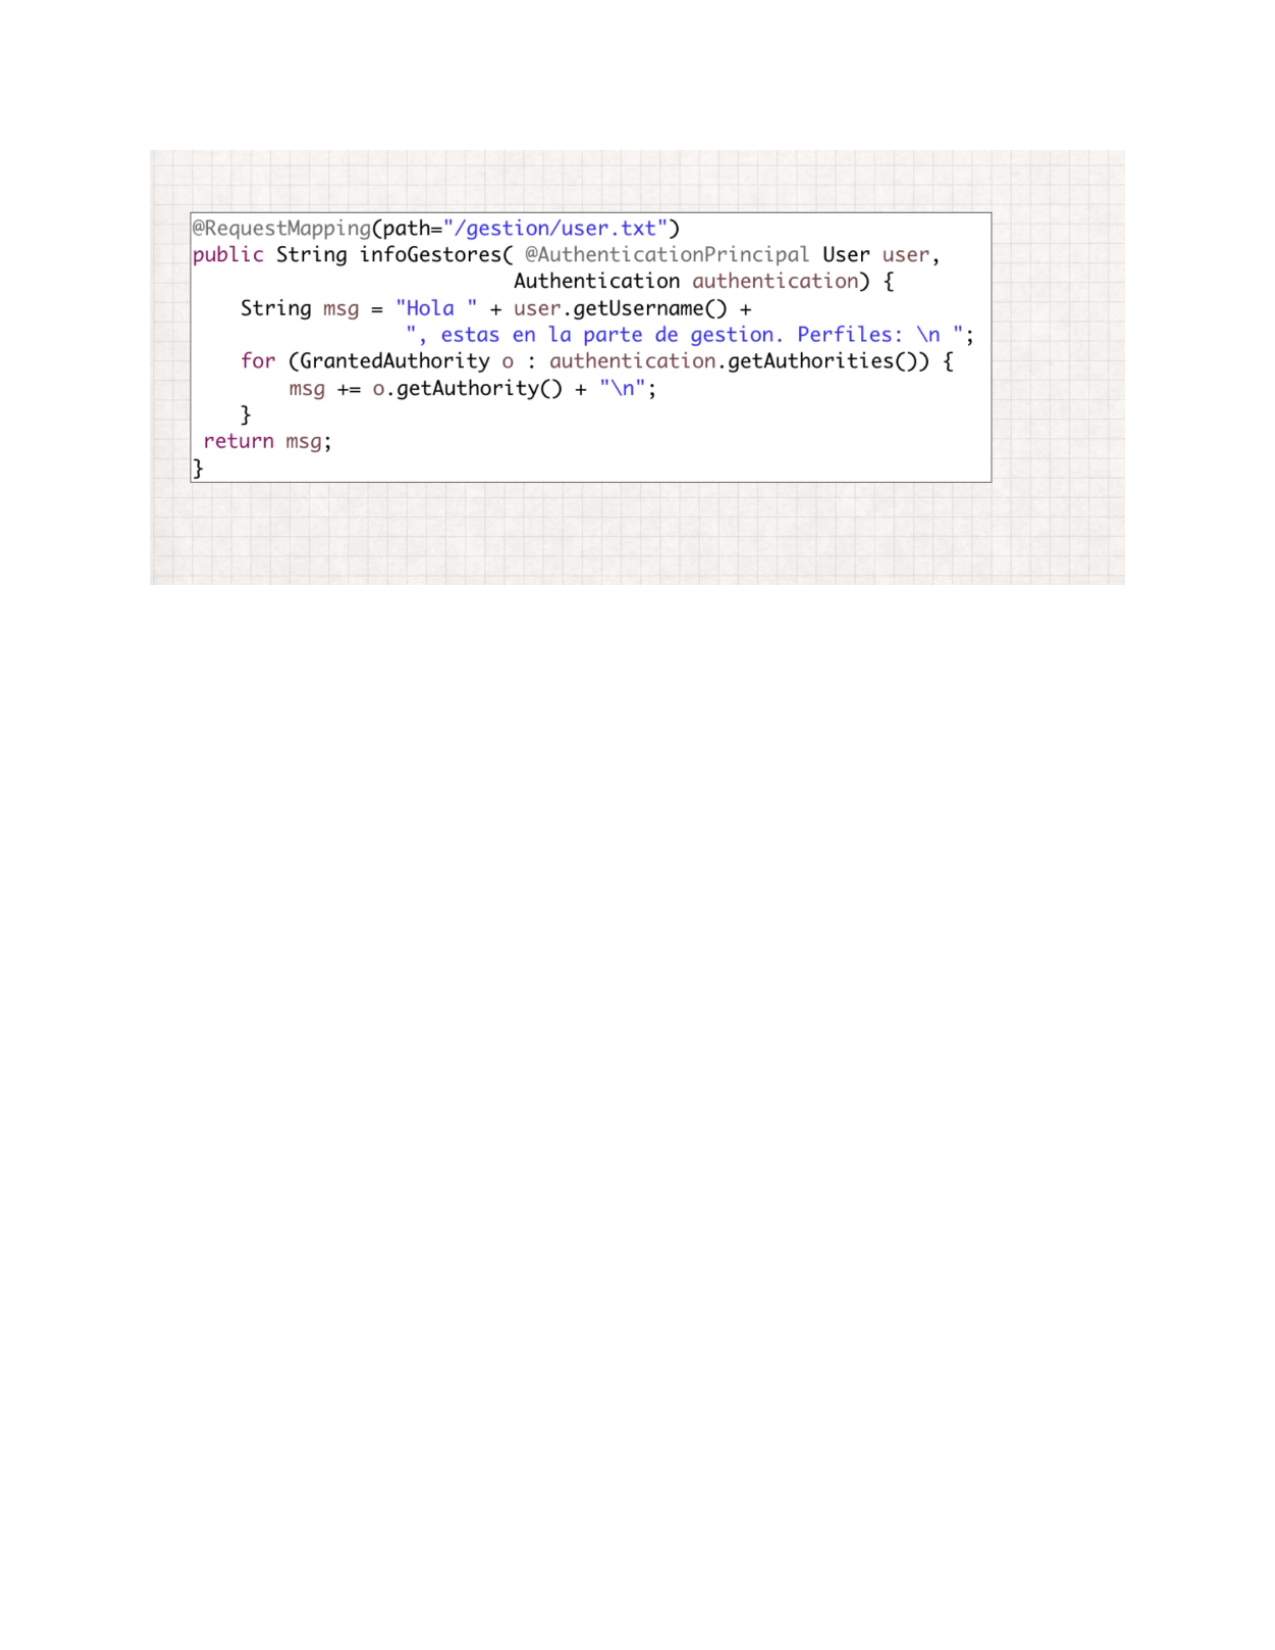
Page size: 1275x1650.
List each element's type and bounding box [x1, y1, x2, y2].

picture [150, 150, 1125, 585]
